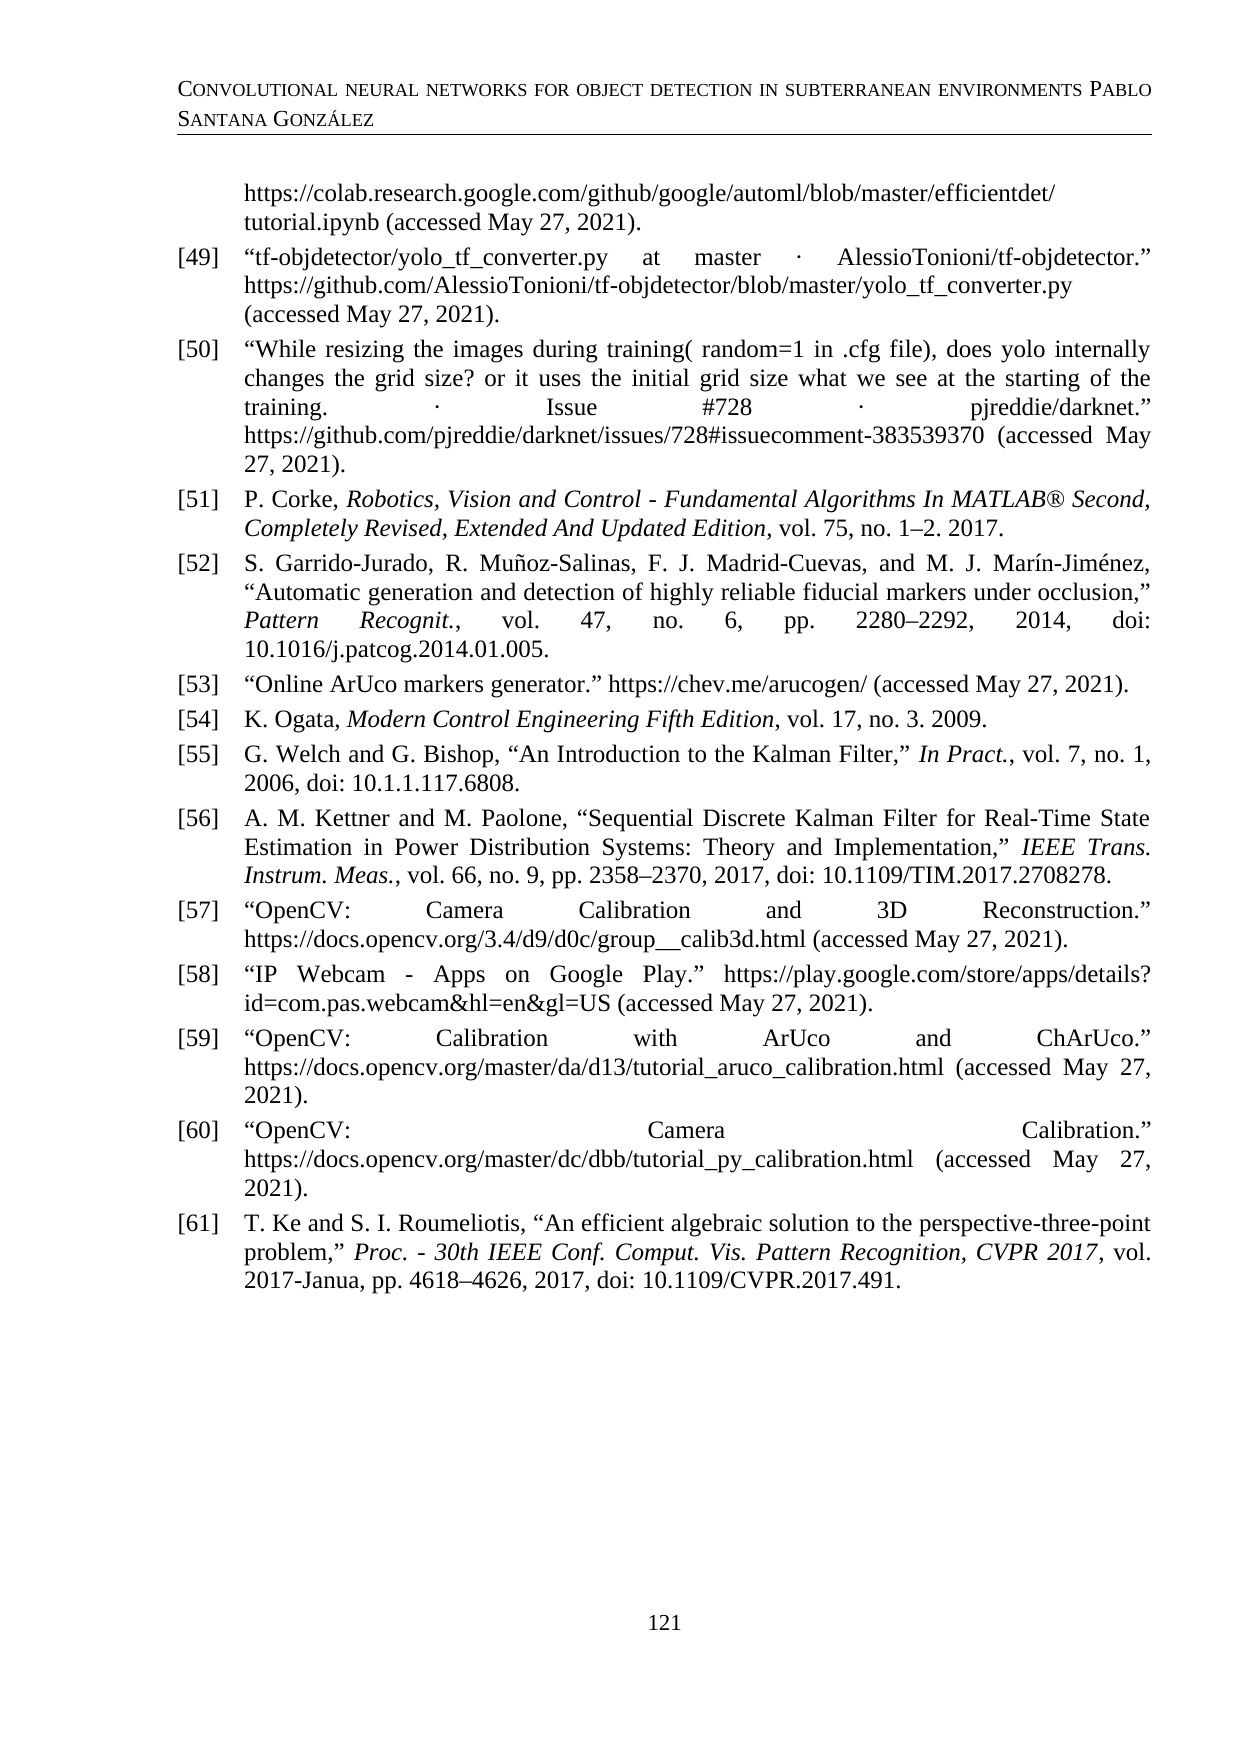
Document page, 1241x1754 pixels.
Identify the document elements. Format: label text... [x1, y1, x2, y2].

text [58] “IP Webcam - Apps on Google Play.” https://play.google.com/store/apps/details?id=com.pas.webcam&hl=en&gl=US (accessed May 27, 2021). [177, 959, 1152, 1017]
text [56] A. M. Kettner and M. Paolone, “Sequential Discrete Kalman Filter for Real-Time State Estimation in Power Distribution Systems: Theory and Implementation,” IEEE Trans. Instrum. Meas., vol. 66, no. 9, pp. 2358–2370, 2017, doi: 10.1109/TIM.2017.2708278. [177, 803, 1152, 889]
text [57] “OpenCV: Camera Calibration and 3D Reconstruction.” https://docs.opencv.org/3.4/d9/d0c/group__calib3d.html (accessed May 27, 2021). [177, 895, 1152, 953]
text [54] K. Ogata, Modern Control Engineering Fifth Edition, vol. 17, no. 3. 2009. [177, 704, 1152, 733]
text [55] G. Welch and G. Bishop, “An Introduction to the Kalman Filter,” In Pract., vol. 7, no. 1, 2006, doi: 10.1.1.117.6808. [177, 739, 1152, 797]
text [61] T. Ke and S. I. Roumeliotis, “An efficient algebraic solution to the perspective-three-point problem,” Proc. - 30th IEEE Conf. Comput. Vis. Pattern Recognition, CVPR 2017, vol. 2017-Janua, pp. 4618–4626, 2017, doi: 10.1109/CVPR.2017.491. [177, 1208, 1152, 1294]
text [50] “While resizing the images during training( random=1 in .cfg file), does yolo internally changes the grid size? or it uses the initial grid size what we see at the starting of the training. · Issue #728 · pjreddie/darknet.” https://github.com/pjreddie/darknet/issues/728#issuecomment-383539370 (accessed May 27, 2021). [177, 334, 1152, 478]
text [60] “OpenCV: Camera Calibration.” https://docs.opencv.org/master/dc/dbb/tutorial_py_calibration.html (accessed May 27, 2021). [177, 1115, 1152, 1202]
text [177, 178, 1152, 235]
text [59] “OpenCV: Calibration with ArUco and ChArUco.” https://docs.opencv.org/master/da/d13/tutorial_aruco_calibration.html (accessed May 27, 2021). [177, 1023, 1152, 1109]
text [52] S. Garrido-Jurado, R. Muñoz-Salinas, F. J. Madrid-Cuevas, and M. J. Marín-Jiménez, “Automatic generation and detection of highly reliable fiducial markers under occlusion,” Pattern Recognit., vol. 47, no. 6, pp. 2280–2292, 2014, doi: 10.1016/j.patcog.2014.01.005. [177, 548, 1152, 663]
text [51] P. Corke, Robotics, Vision and Control - Fundamental Algorithms In MATLAB® Second, Completely Revised, Extended And Updated Edition, vol. 75, no. 1–2. 2017. [177, 484, 1152, 542]
text [53] “Online ArUco markers generator.” https://chev.me/arucogen/ (accessed May 27, 2021). [177, 669, 1152, 698]
text [49] “tf-objdetector/yolo_tf_converter.py at master · AlessioTonioni/tf-objdetector.” https://github.com/AlessioTonioni/tf-objdetector/blob/master/yolo_tf_converter.py (accessed May 27, 2021). [177, 242, 1152, 328]
